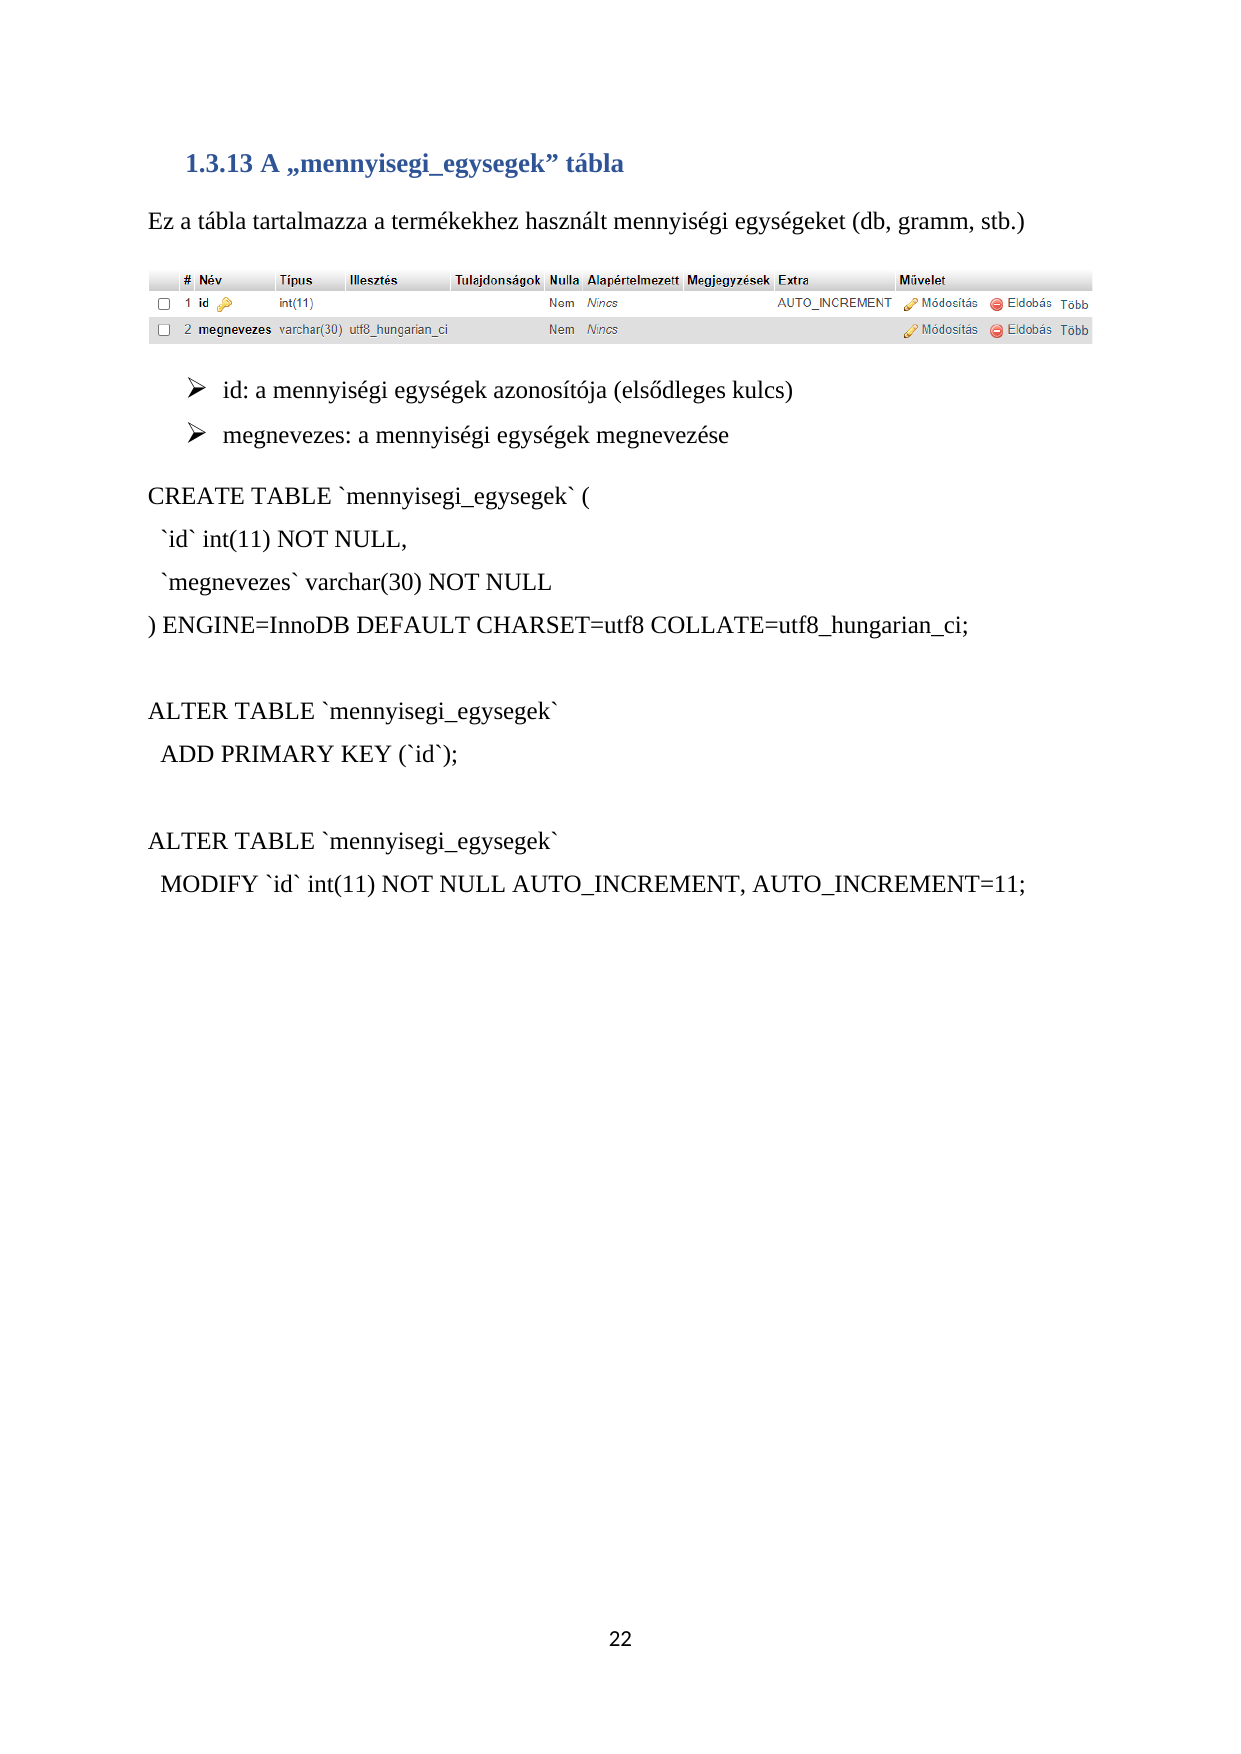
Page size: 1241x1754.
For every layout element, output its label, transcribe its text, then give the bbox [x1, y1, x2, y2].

text ALTER TABLE `mennyisegi_egysegek` [148, 826, 1093, 854]
text ) ENGINE=InnoDB DEFAULT CHARSET=utf8 COLLATE=utf8_hungarian_ci; [148, 610, 1093, 639]
text `megnevezes` varchar(30) NOT NULL [148, 567, 1093, 596]
text MODIFY `id` int(11) NOT NULL AUTO_INCREMENT, AUTO_INCREMENT=11; [148, 869, 1093, 898]
list megnevezes: a mennyiségi egységek megnevezése [185, 420, 1093, 449]
picture [147, 266, 1093, 345]
text ADD PRIMARY KEY (`id`); [148, 739, 1093, 768]
text ALTER TABLE `mennyisegi_egysegek` [148, 696, 1093, 725]
text CREATE TABLE `mennyisegi_egysegek` ( [148, 481, 1093, 509]
text `id` int(11) NOT NULL, [148, 524, 1093, 553]
list id: a mennyiségi egységek azonosítója (elsődleges kulcs) [185, 375, 1093, 405]
subtitle A „mennyisegi_egysegek” tábla [185, 148, 1093, 179]
text Ez a tábla tartalmazza a termékekhez használt mennyiségi egységeket (db, gramm, stb.) [148, 206, 1093, 235]
